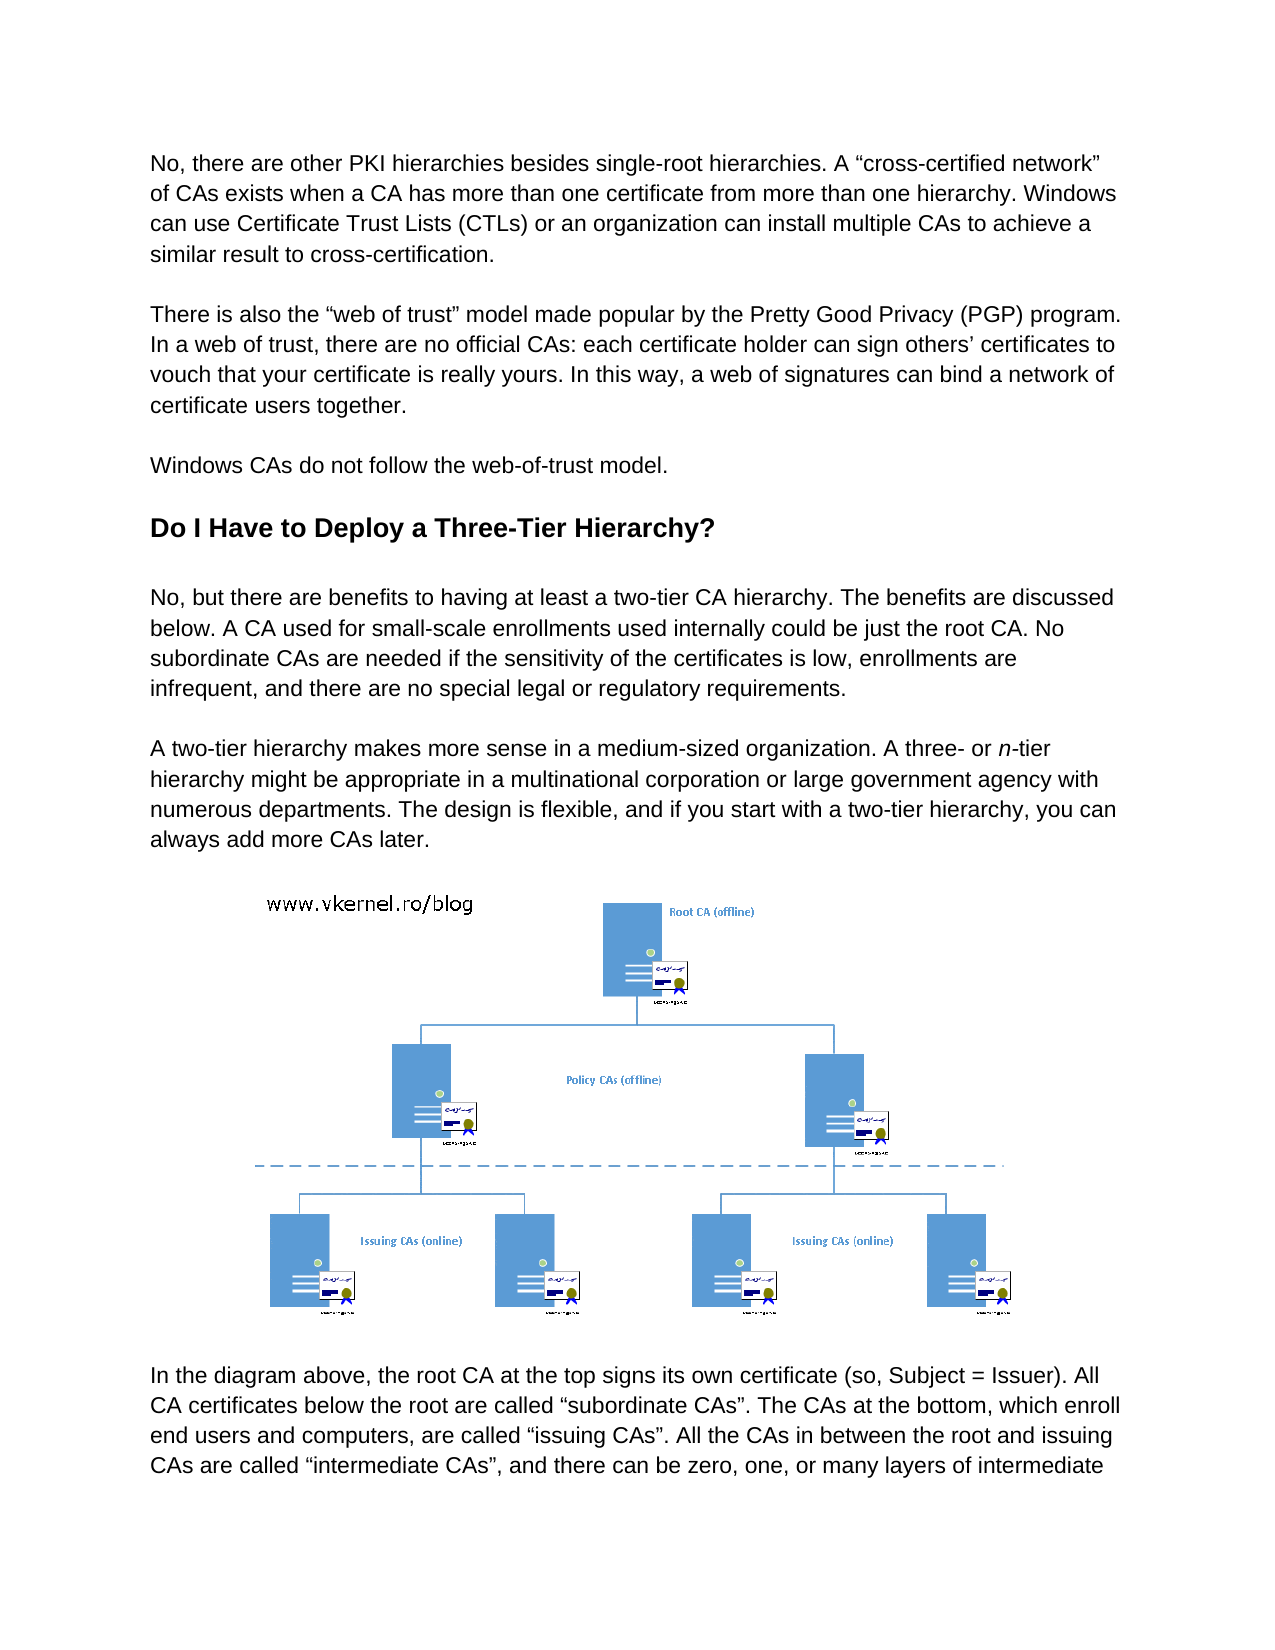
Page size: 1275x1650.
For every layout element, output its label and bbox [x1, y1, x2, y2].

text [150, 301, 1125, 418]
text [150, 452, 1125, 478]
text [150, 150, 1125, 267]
picture [255, 886, 1020, 1328]
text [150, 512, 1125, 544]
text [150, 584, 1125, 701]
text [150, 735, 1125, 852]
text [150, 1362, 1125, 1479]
